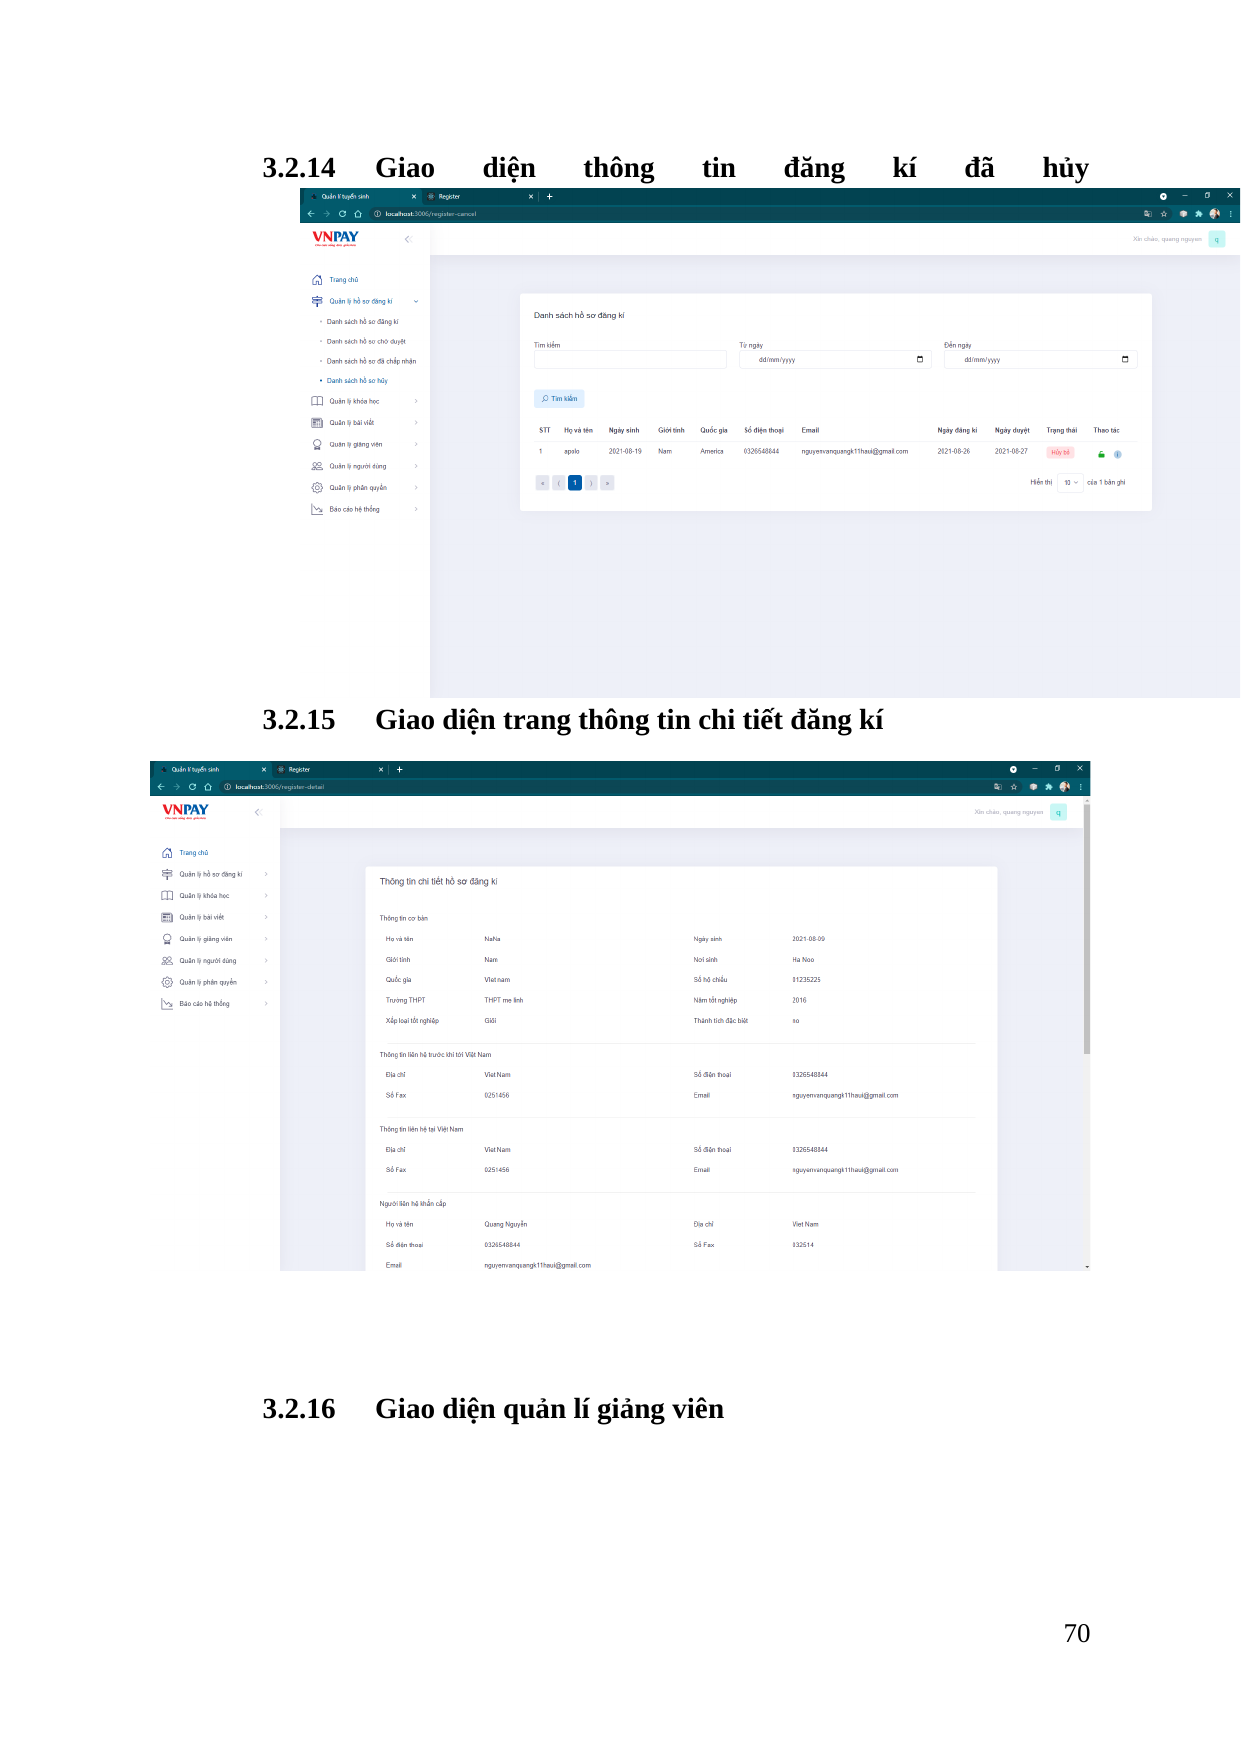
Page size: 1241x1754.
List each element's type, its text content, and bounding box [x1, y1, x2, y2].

picture [150, 761, 1091, 1271]
list Giao diện quản lí giảng viên [262, 1391, 1090, 1425]
list Giao diện trang thông tin chi tiết đăng kí [262, 702, 1090, 736]
picture [300, 188, 1241, 698]
